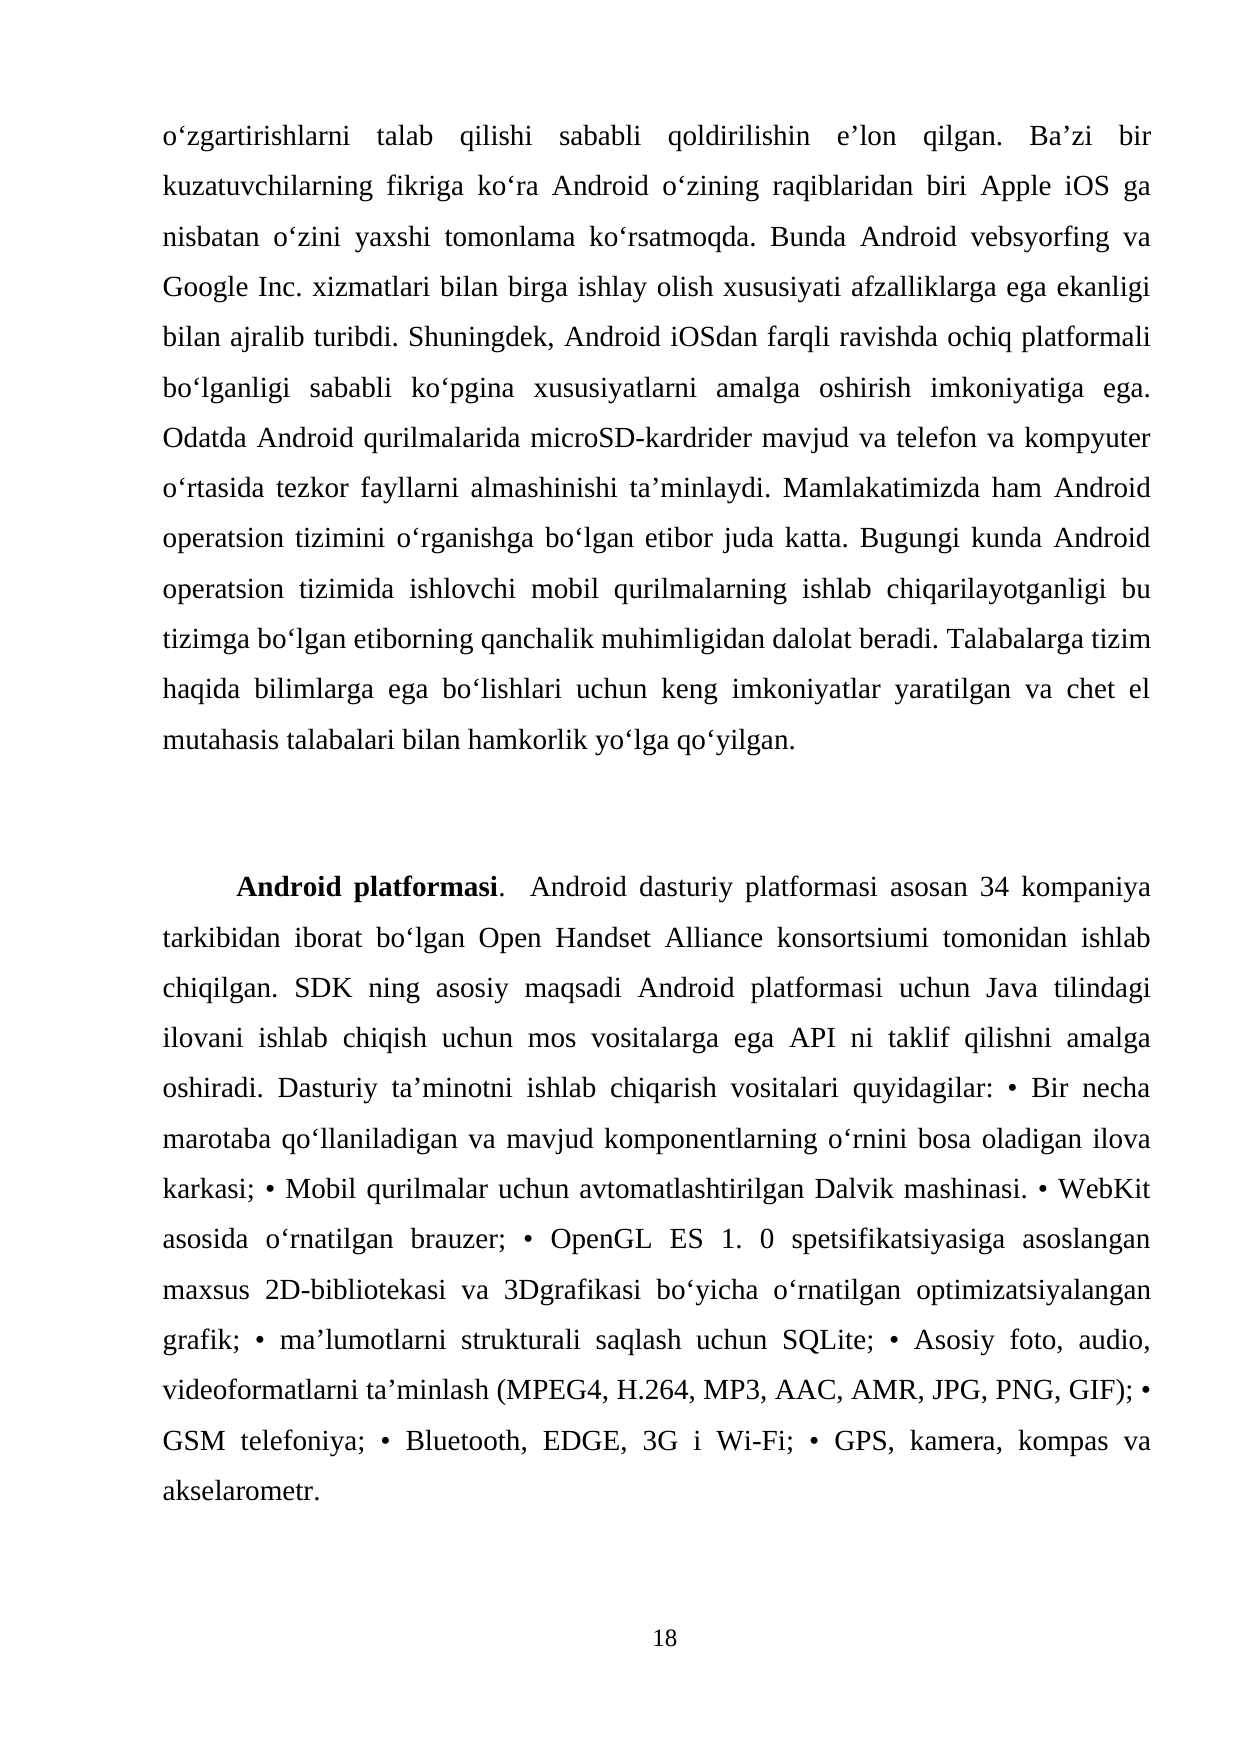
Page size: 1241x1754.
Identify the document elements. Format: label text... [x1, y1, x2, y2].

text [162, 118, 1152, 755]
text Android platformasi. Android dasturiy platformasi asosan 34 kompaniya tarkibidan iborat bo‘lgan Open Handset Alliance konsortsiumi tomonidan ishlab chiqilgan. SDK ning asosiy maqsadi Android platformasi uchun Java tilindagi ilovani ishlab chiqish uchun mos vositalarga ega API ni taklif qilishni amalga oshiradi. Dasturiy ta’minotni ishlab chiqarish vositalari quyidagilar: • Bir necha marotaba qo‘llaniladigan va mavjud komponentlarning o‘rnini bosa oladigan ilova karkasi; • Mobil qurilmalar uchun avtomatlashtirilgan Dalvik mashinasi. • WebKit asosida o‘rnatilgan brauzer; • OpenGL ES 1. 0 spetsifikatsiyasiga asoslangan maxsus 2D-bibliotekasi va 3Dgrafikasi bo‘yicha o‘rnatilgan optimizatsiyalangan grafik; • ma’lumotlarni strukturali saqlash uchun SQLite; • Asosiy foto, audio, videoformatlarni ta’minlash (MPEG4, H.264, MP3, AAC, AMR, JPG, PNG, GIF); • GSM telefoniya; • Bluetooth, EDGE, 3G i Wi-Fi; • GPS, kamera, kompas va akselarometr. [162, 869, 1152, 1507]
